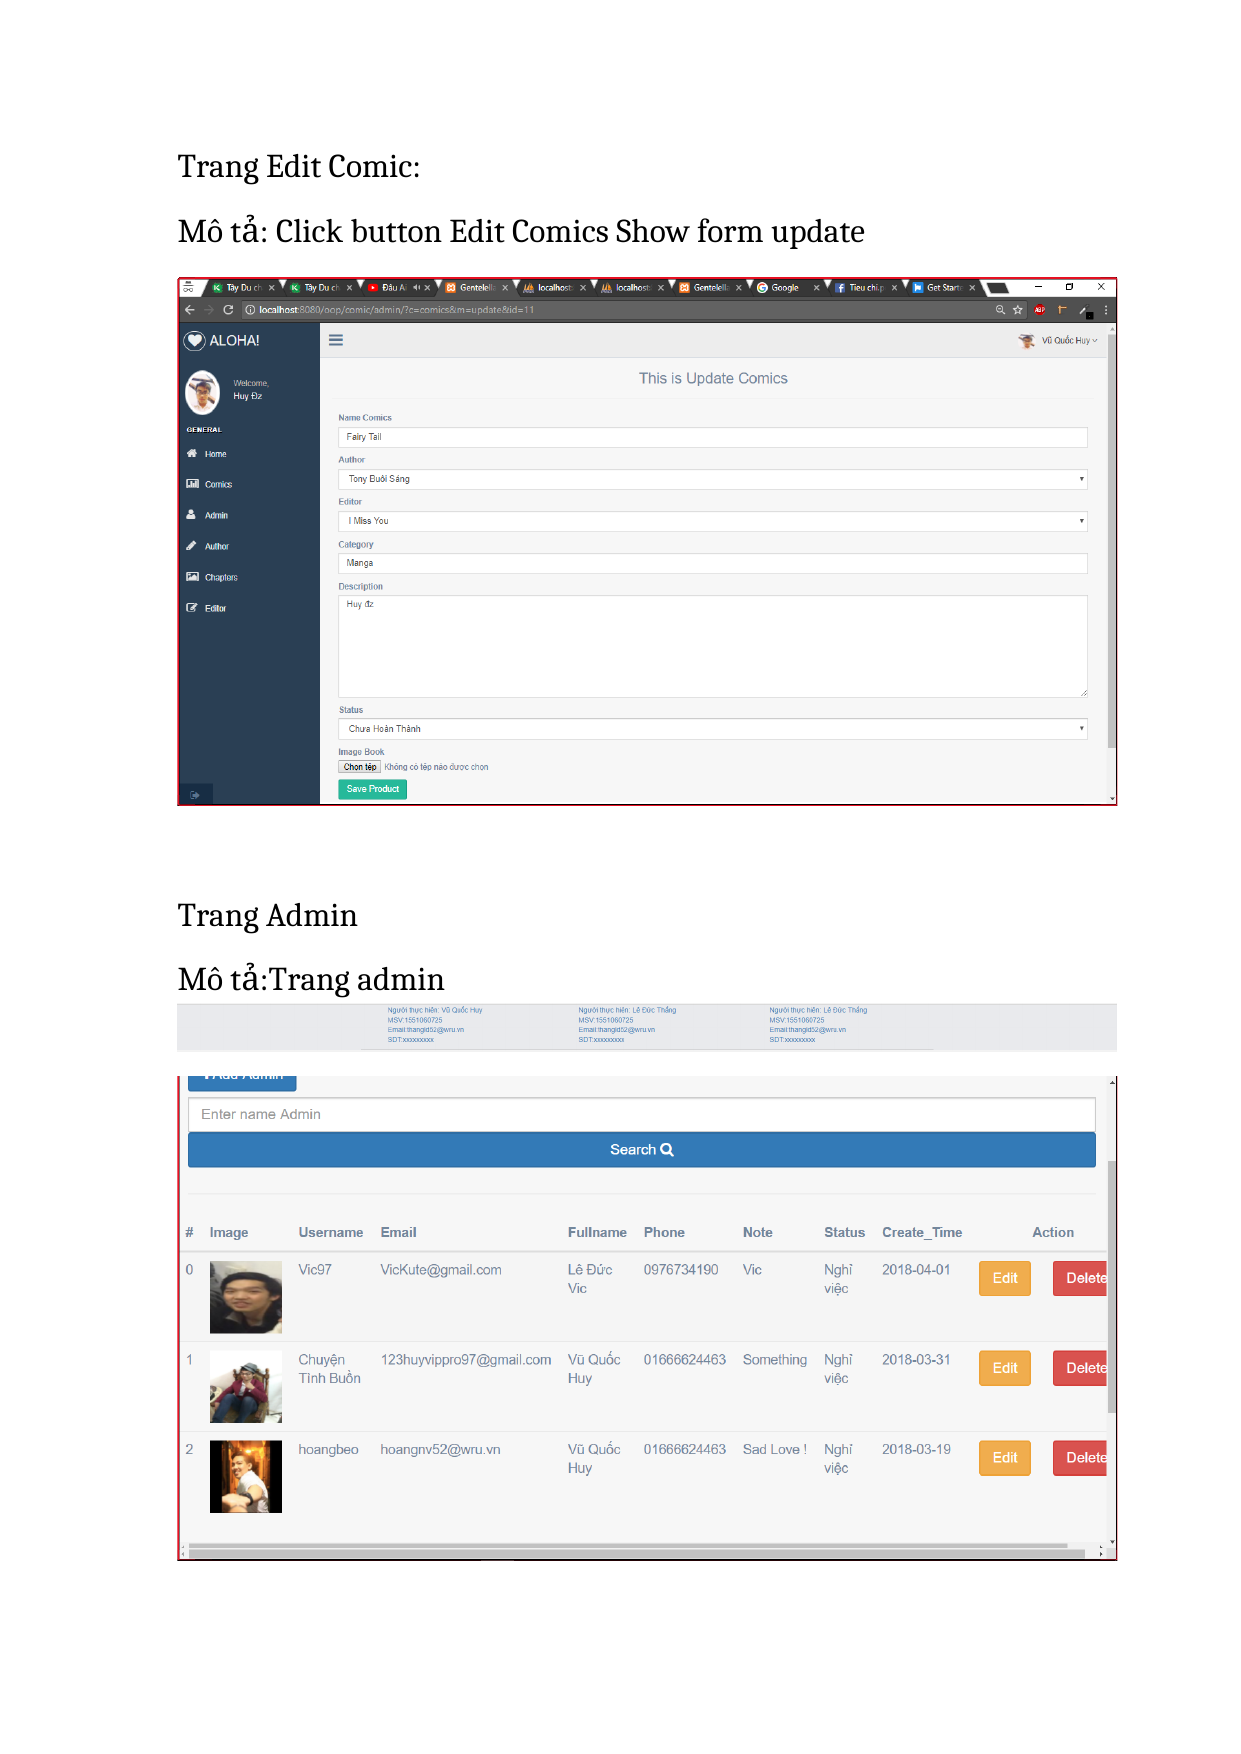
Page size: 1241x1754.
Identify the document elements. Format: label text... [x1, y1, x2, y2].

picture [177, 1003, 1117, 1052]
picture [177, 1076, 1118, 1561]
text Trang Edit Comic: [177, 148, 1122, 186]
picture [177, 277, 1118, 806]
text Trang Admin [177, 896, 1122, 934]
text Mô tả: Click button Edit Comics Show form update [177, 213, 1122, 251]
